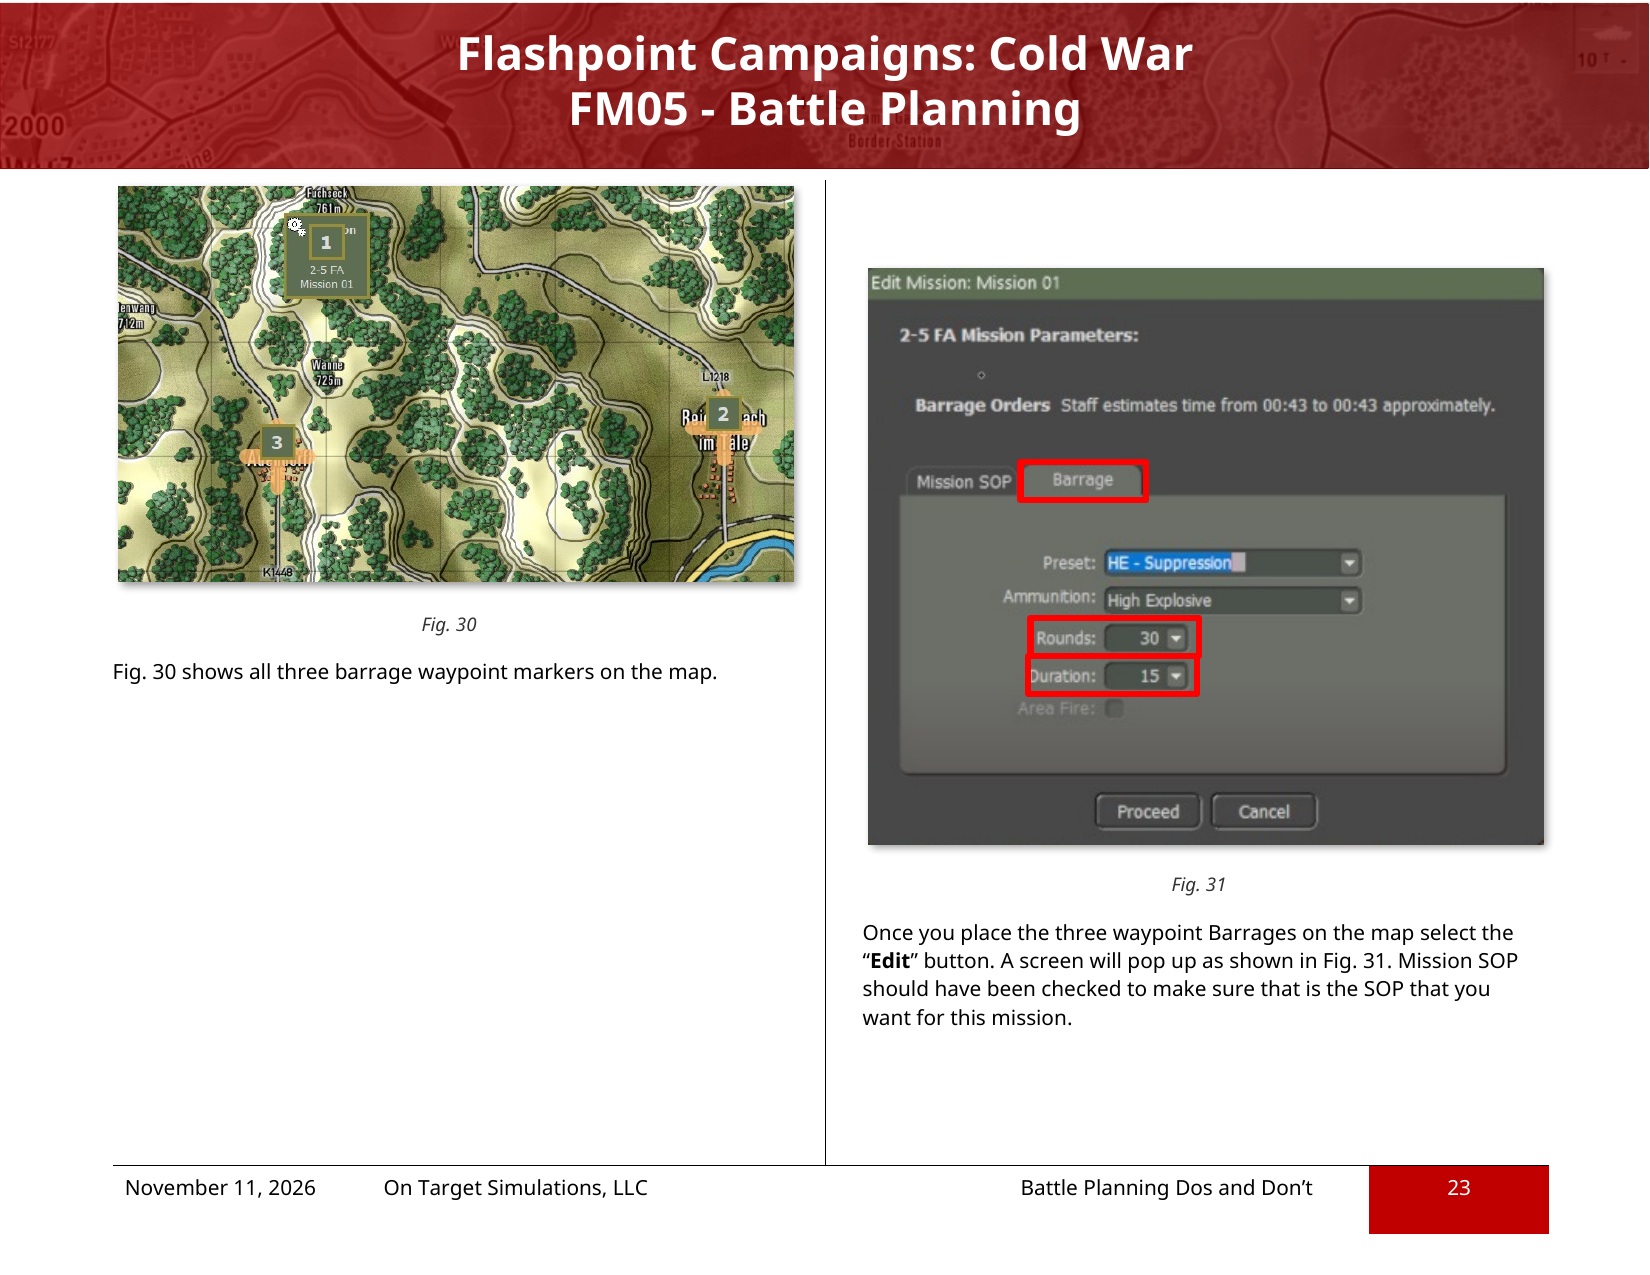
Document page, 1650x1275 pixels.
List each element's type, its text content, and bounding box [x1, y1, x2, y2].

text Fig. 31 [862, 871, 1537, 897]
text Once you place the three waypoint Barrages on the map select the “Edit” button. A screen will pop up as shown in Fig. 31. Mission SOP should have been checked to make sure that is the SOP that you want for this mission. [862, 918, 1537, 1031]
text Fig. 30 shows all three barrage waypoint markers on the map. [112, 658, 787, 686]
text Fig. 30 [112, 611, 787, 637]
picture [118, 186, 794, 582]
picture [868, 268, 1544, 845]
picture [0, 2, 1650, 168]
